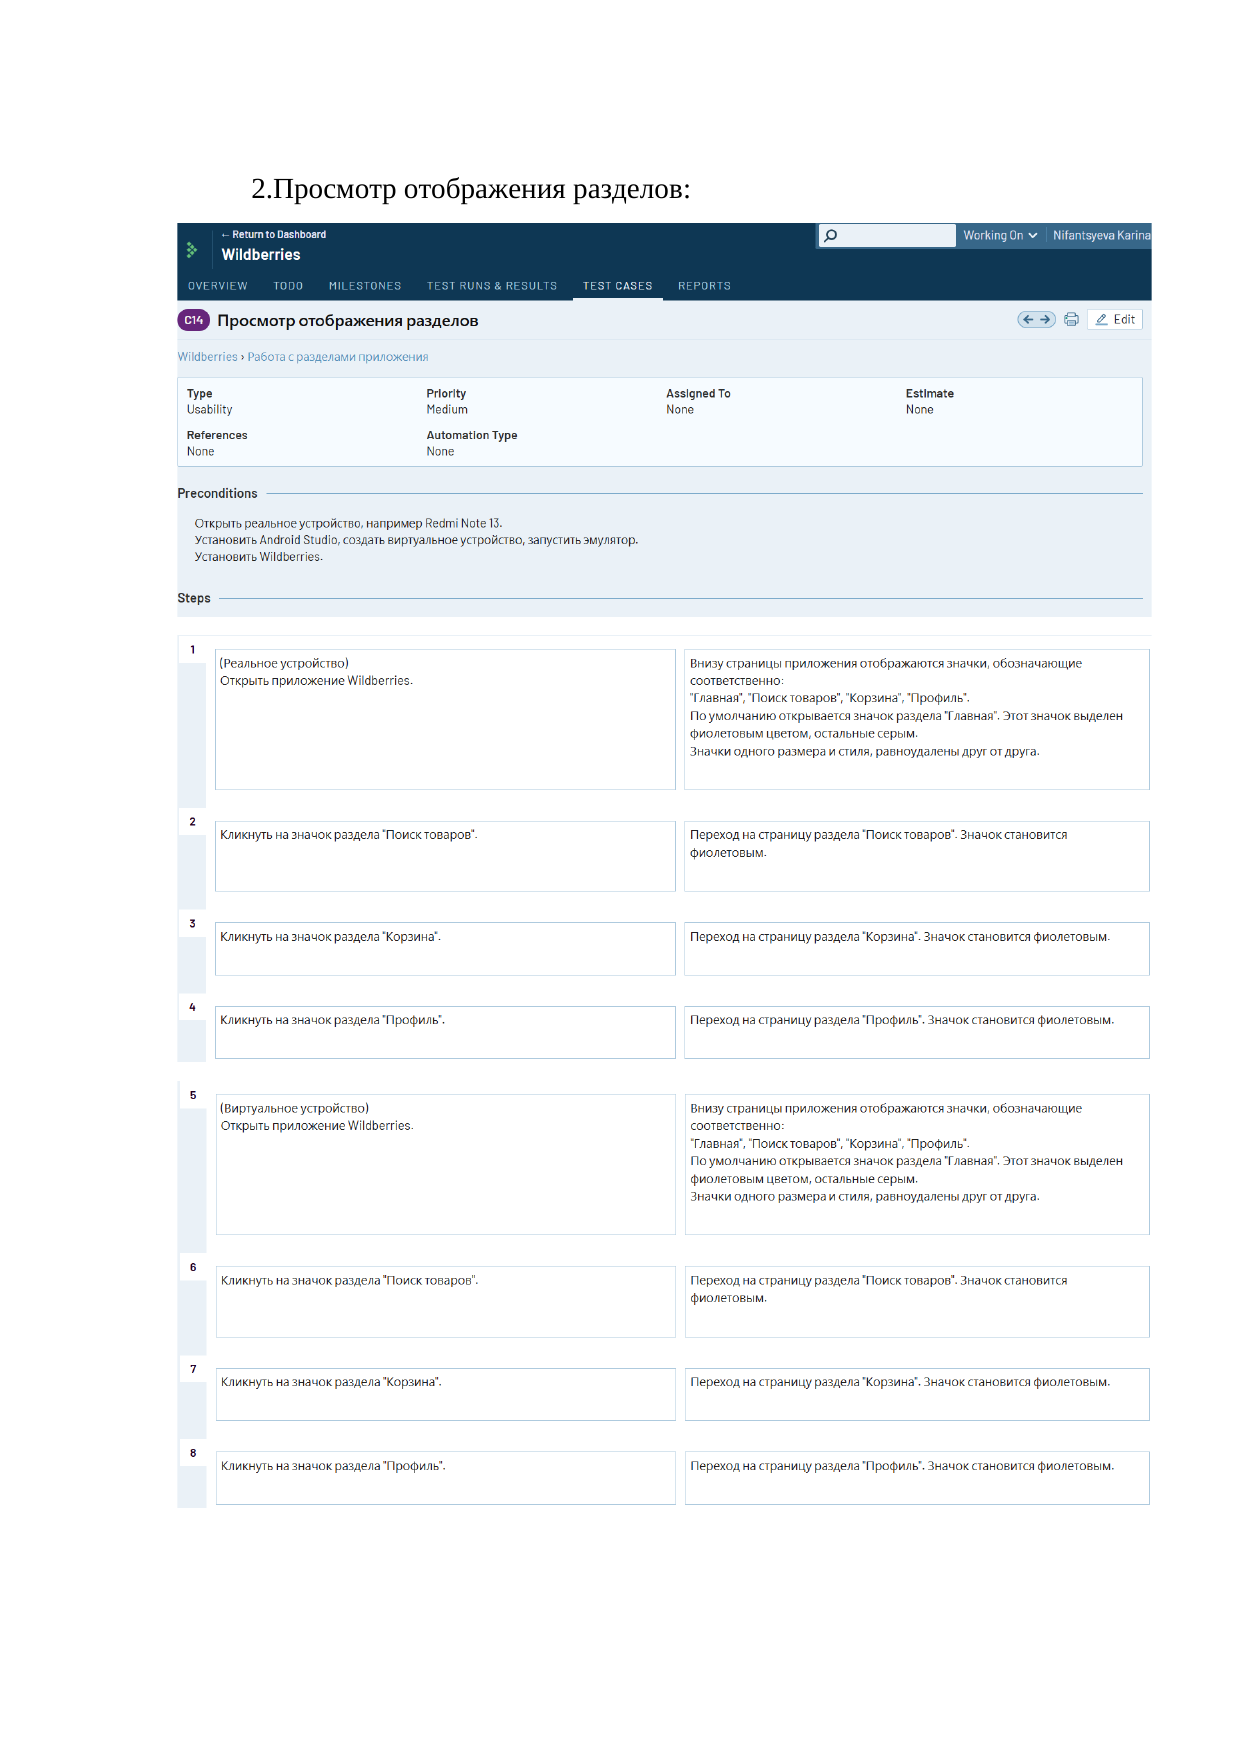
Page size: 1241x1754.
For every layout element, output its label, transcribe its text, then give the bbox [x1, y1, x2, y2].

picture [177, 635, 1152, 1062]
text 2.Просмотр отображения разделов: [177, 171, 1152, 204]
picture [177, 1081, 1152, 1508]
picture [177, 223, 1152, 617]
